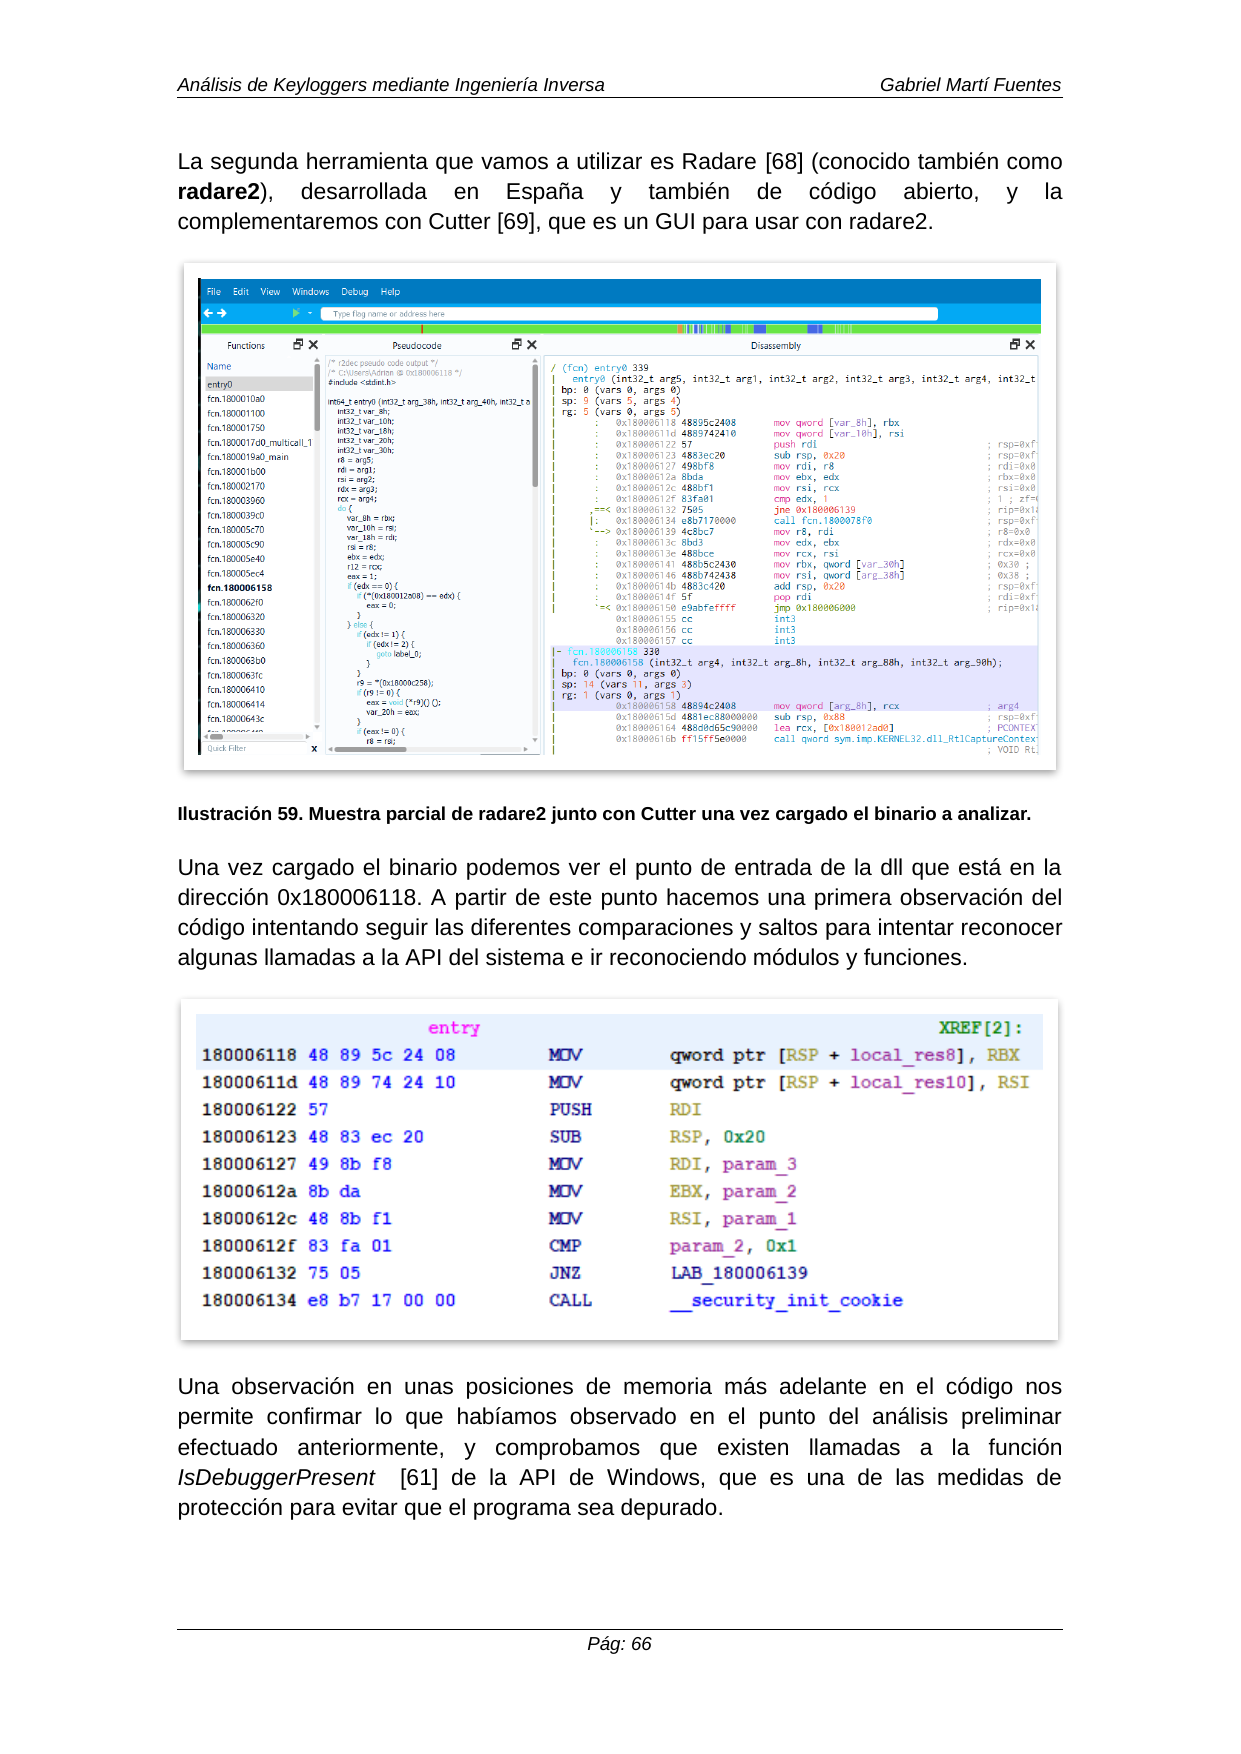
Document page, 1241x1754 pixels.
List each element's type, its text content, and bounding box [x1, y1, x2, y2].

picture [321, 308, 937, 320]
text Ilustración 59. Muestra parcial de radare2 junto con Cutter una vez cargado el binario a analizar. [177, 803, 1063, 824]
picture [198, 278, 1041, 755]
text Una observación en unas posiciones de memoria más adelante en el código nos permite confirmar lo que habíamos observado en el punto del análisis preliminar efectuado anteriormente, y comprobamos que existen llamadas a la función IsDebuggerPresent de la API de Windows, que es una de las medidas de protección para evitar que el programa sea depurado. [177, 1373, 1063, 1520]
text Una vez cargado el binario podemos ver el punto de entrada de la dll que está en la dirección 0x180006118. A partir de este punto hacemos una primera observación del código intentando seguir las diferentes comparaciones y saltos para intentar reconocer algunas llamadas a la API del sistema e ir reconociendo módulos y funciones. [177, 853, 1063, 970]
picture [196, 1014, 1043, 1325]
text La segunda herramienta que vamos a utilizar es Radare (conocido también como radare2), desarrollada en España y también de código abierto, y la complementaremos con Cutter , que es un GUI para usar con radare2. [177, 148, 1063, 234]
